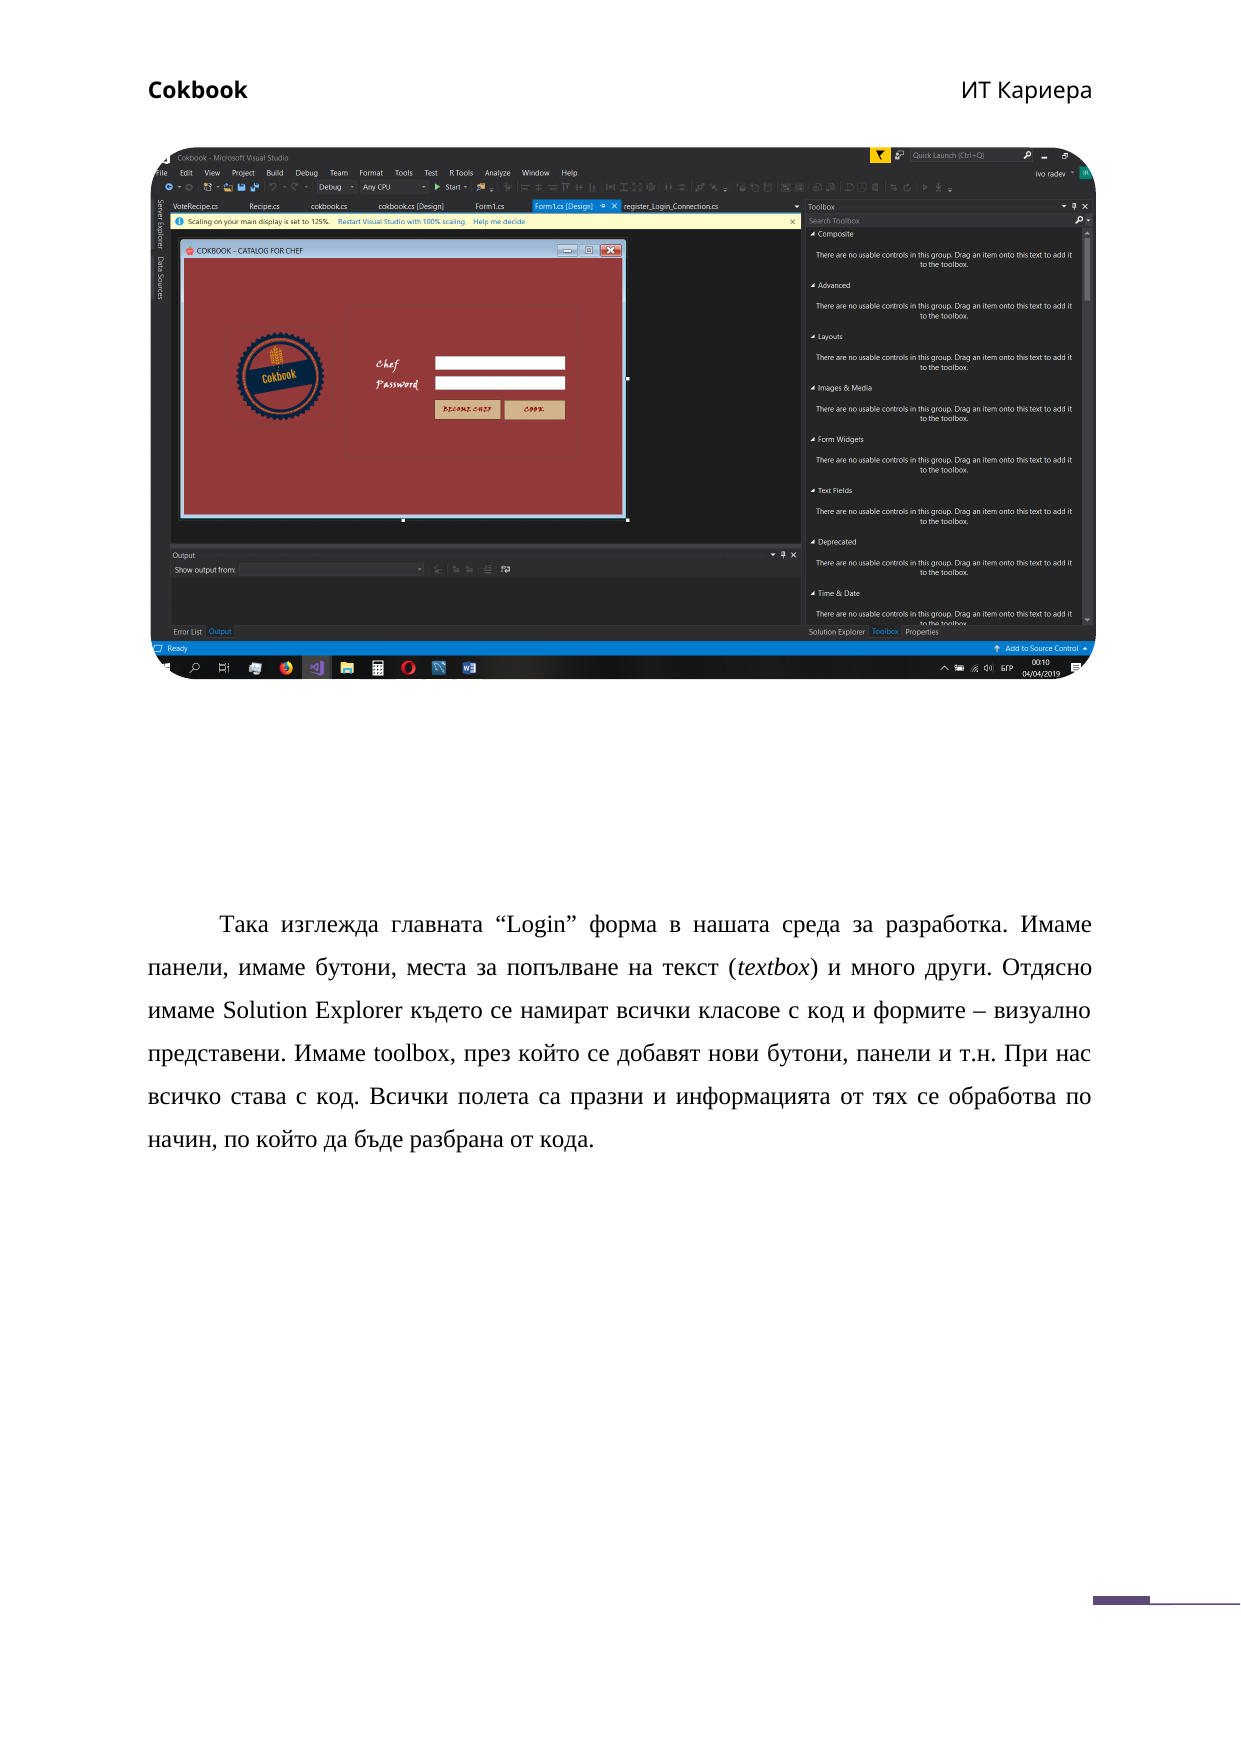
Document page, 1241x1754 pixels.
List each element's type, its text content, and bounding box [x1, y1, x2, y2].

text Така изглежда главната “Login” форма в нашата среда за разработка. Имаме панели, имаме бутони, места за попълване на текст (textbox) и много други. Отдясно имаме Solution Explorer където се намират всички класове с код и формите – визуално представени. Имаме toolbox, през който се добавят нови бутони, панели и т.н. При нас всичко става с код. Всички полета са празни и информацията от тях се обработва по начин, по който да бъде разбрана от кода. [148, 909, 1093, 1153]
picture [150, 147, 1096, 680]
